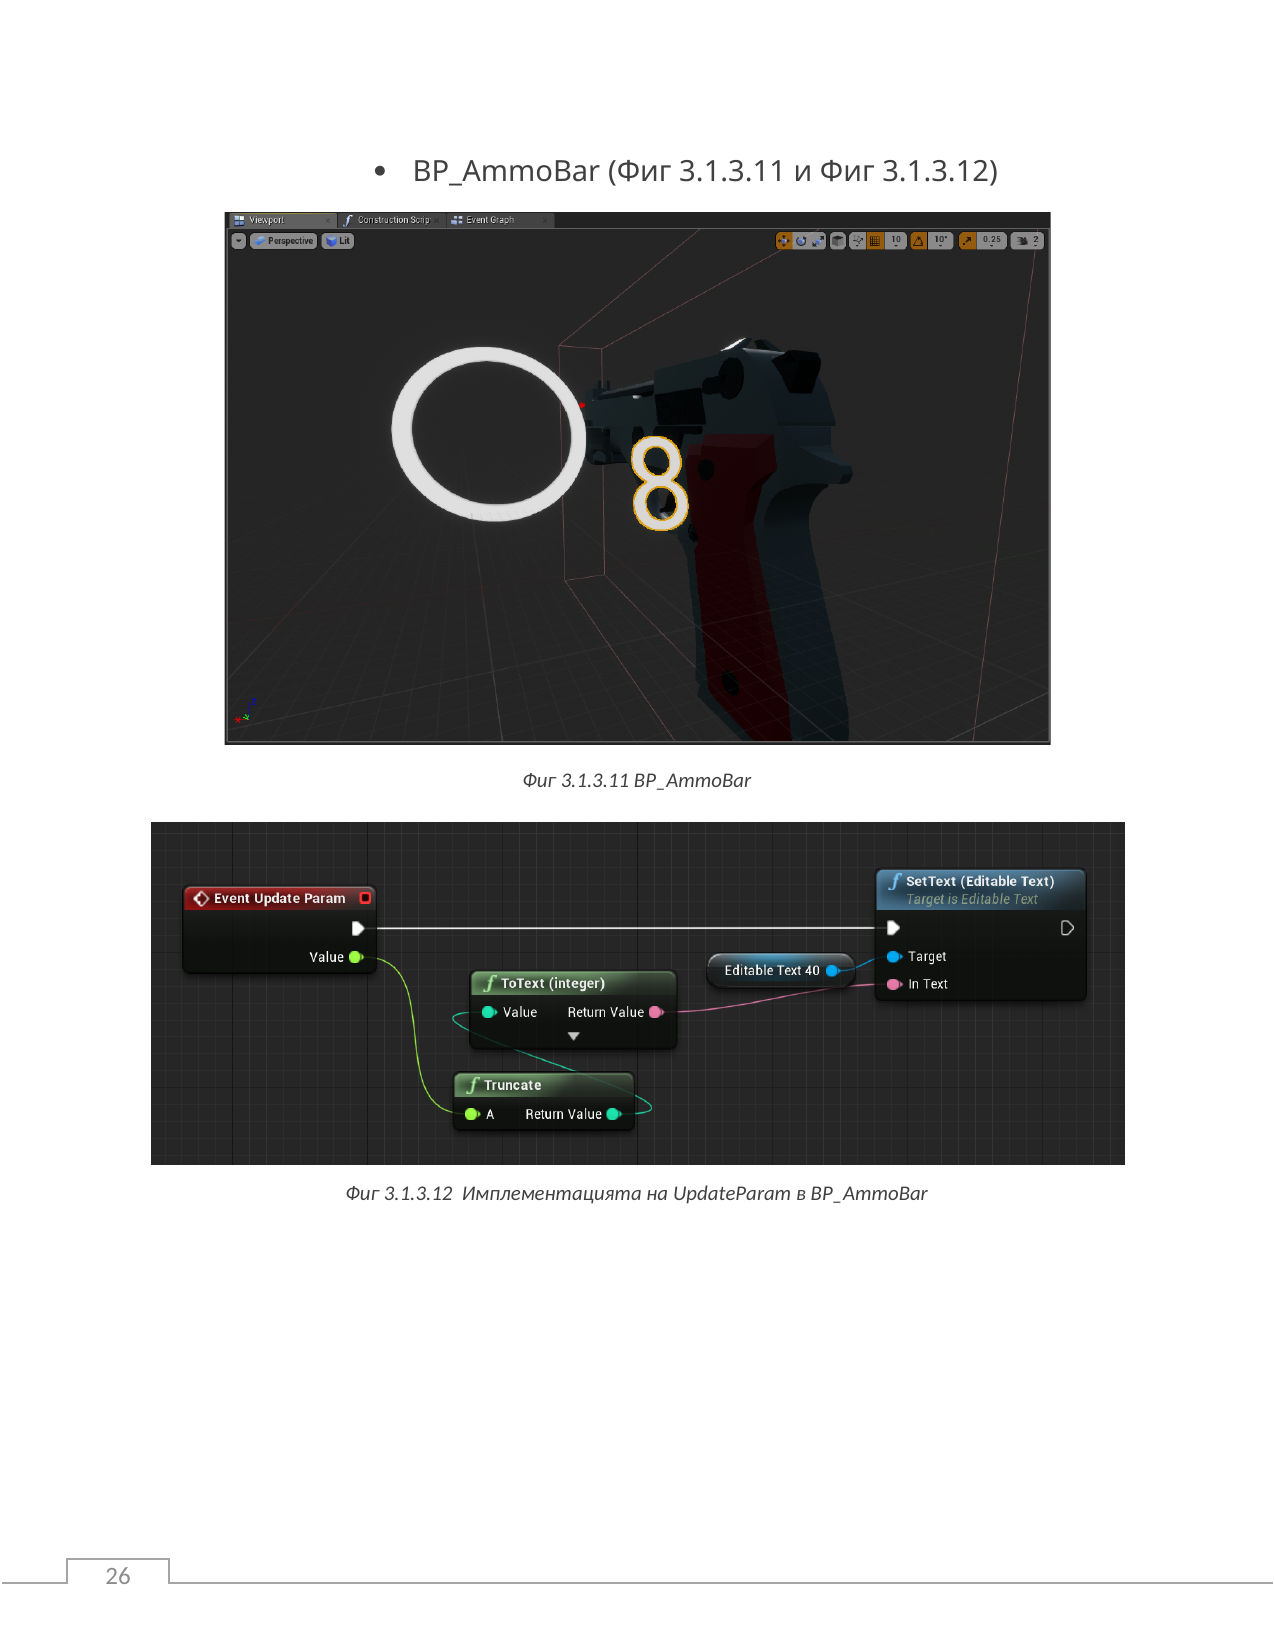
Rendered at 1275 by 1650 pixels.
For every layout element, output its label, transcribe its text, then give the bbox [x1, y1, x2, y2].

list BP_AmmoBar (Фиг 3.1.3.11 и Фиг 3.1.3.12) [375, 150, 1125, 190]
picture [224, 212, 1051, 745]
picture [151, 822, 1125, 1165]
